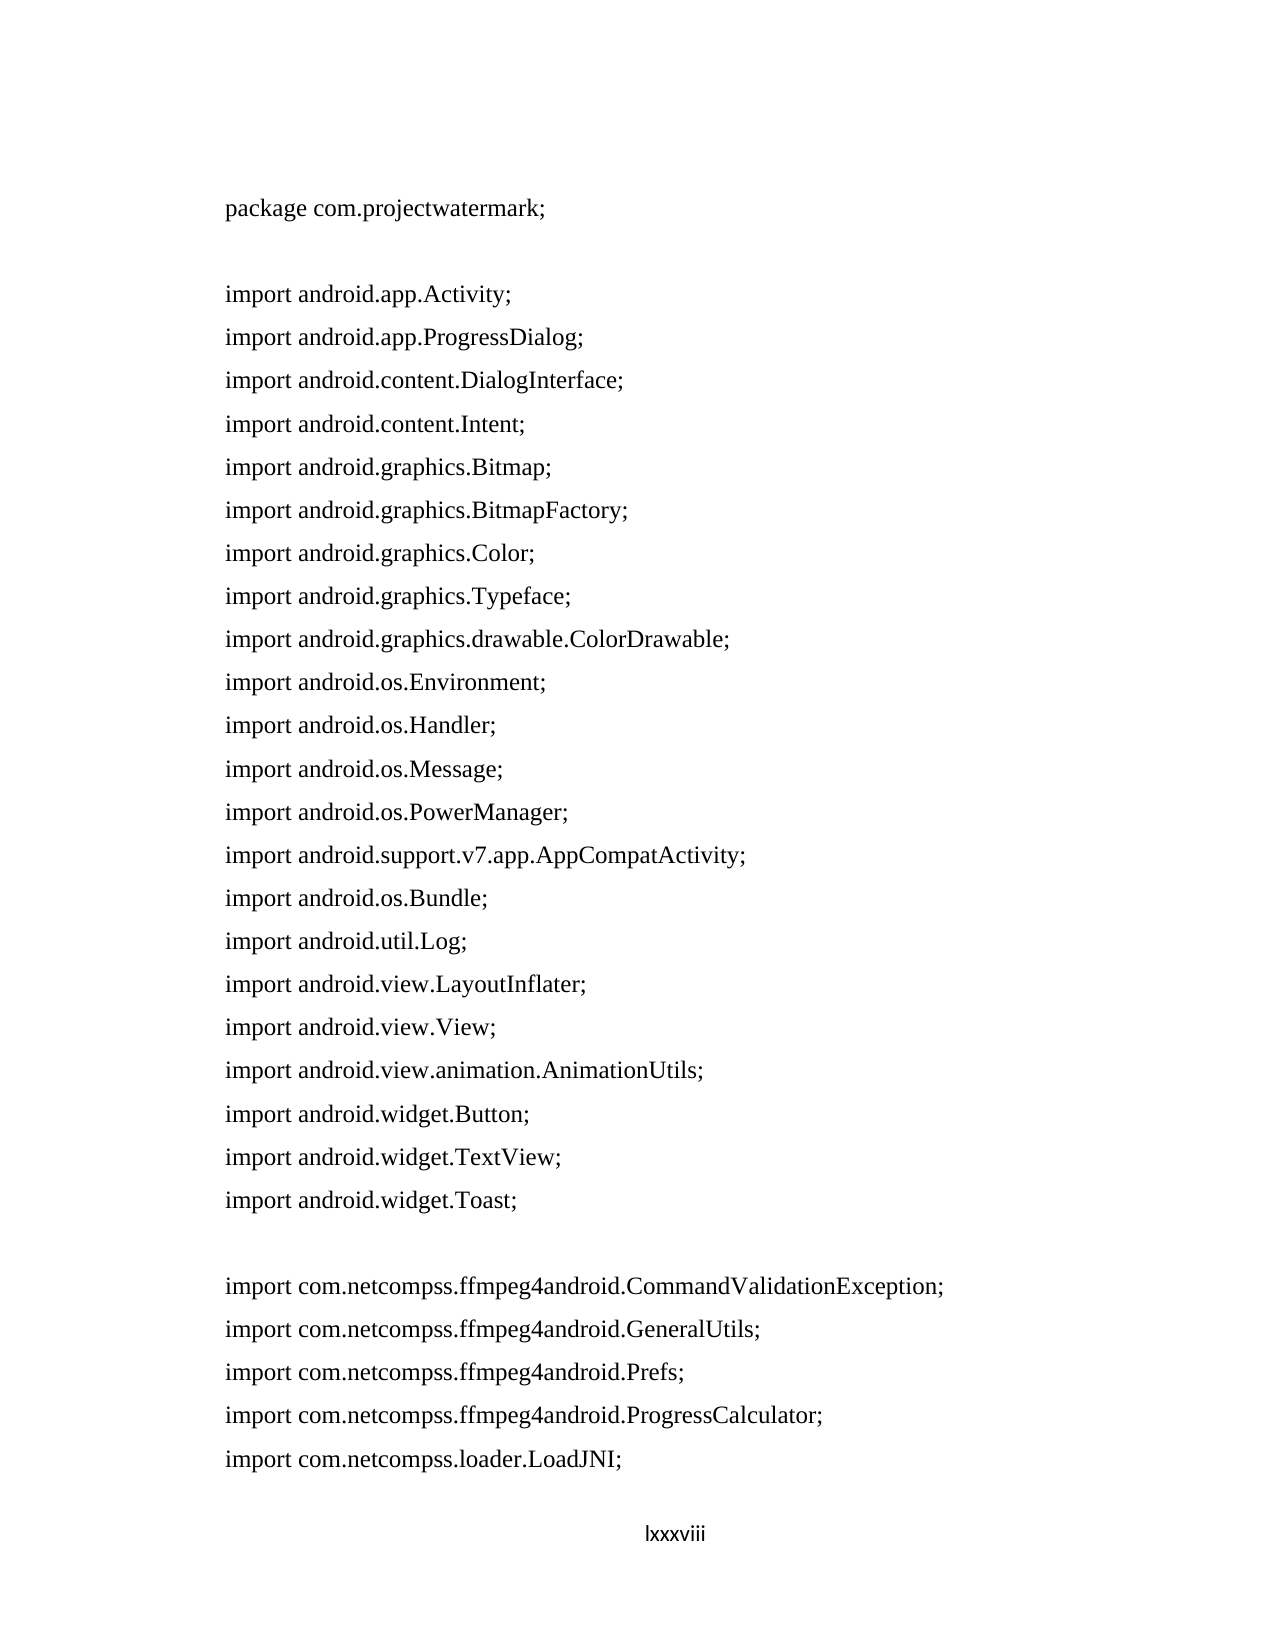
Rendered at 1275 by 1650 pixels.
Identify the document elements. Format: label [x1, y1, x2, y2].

text [225, 193, 1125, 1472]
